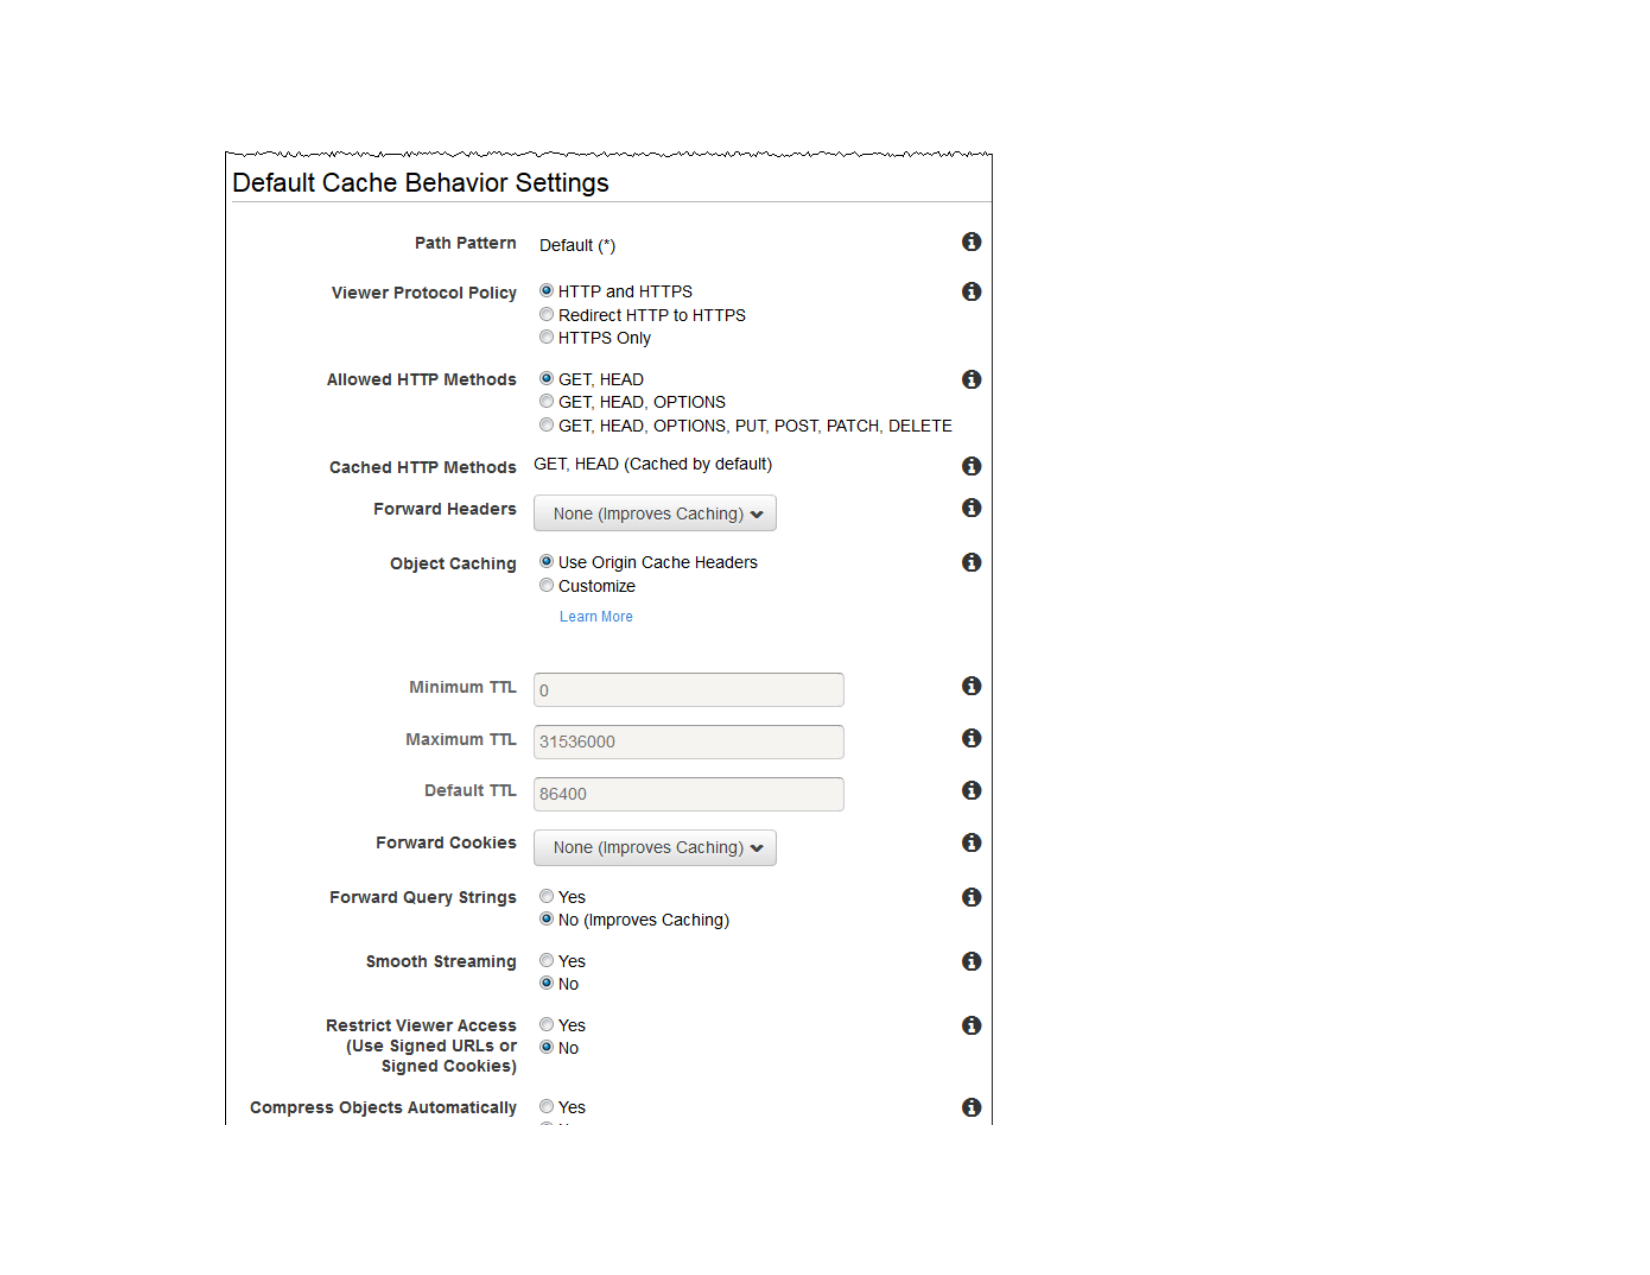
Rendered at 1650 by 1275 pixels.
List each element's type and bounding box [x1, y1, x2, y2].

picture [225, 150, 993, 1125]
